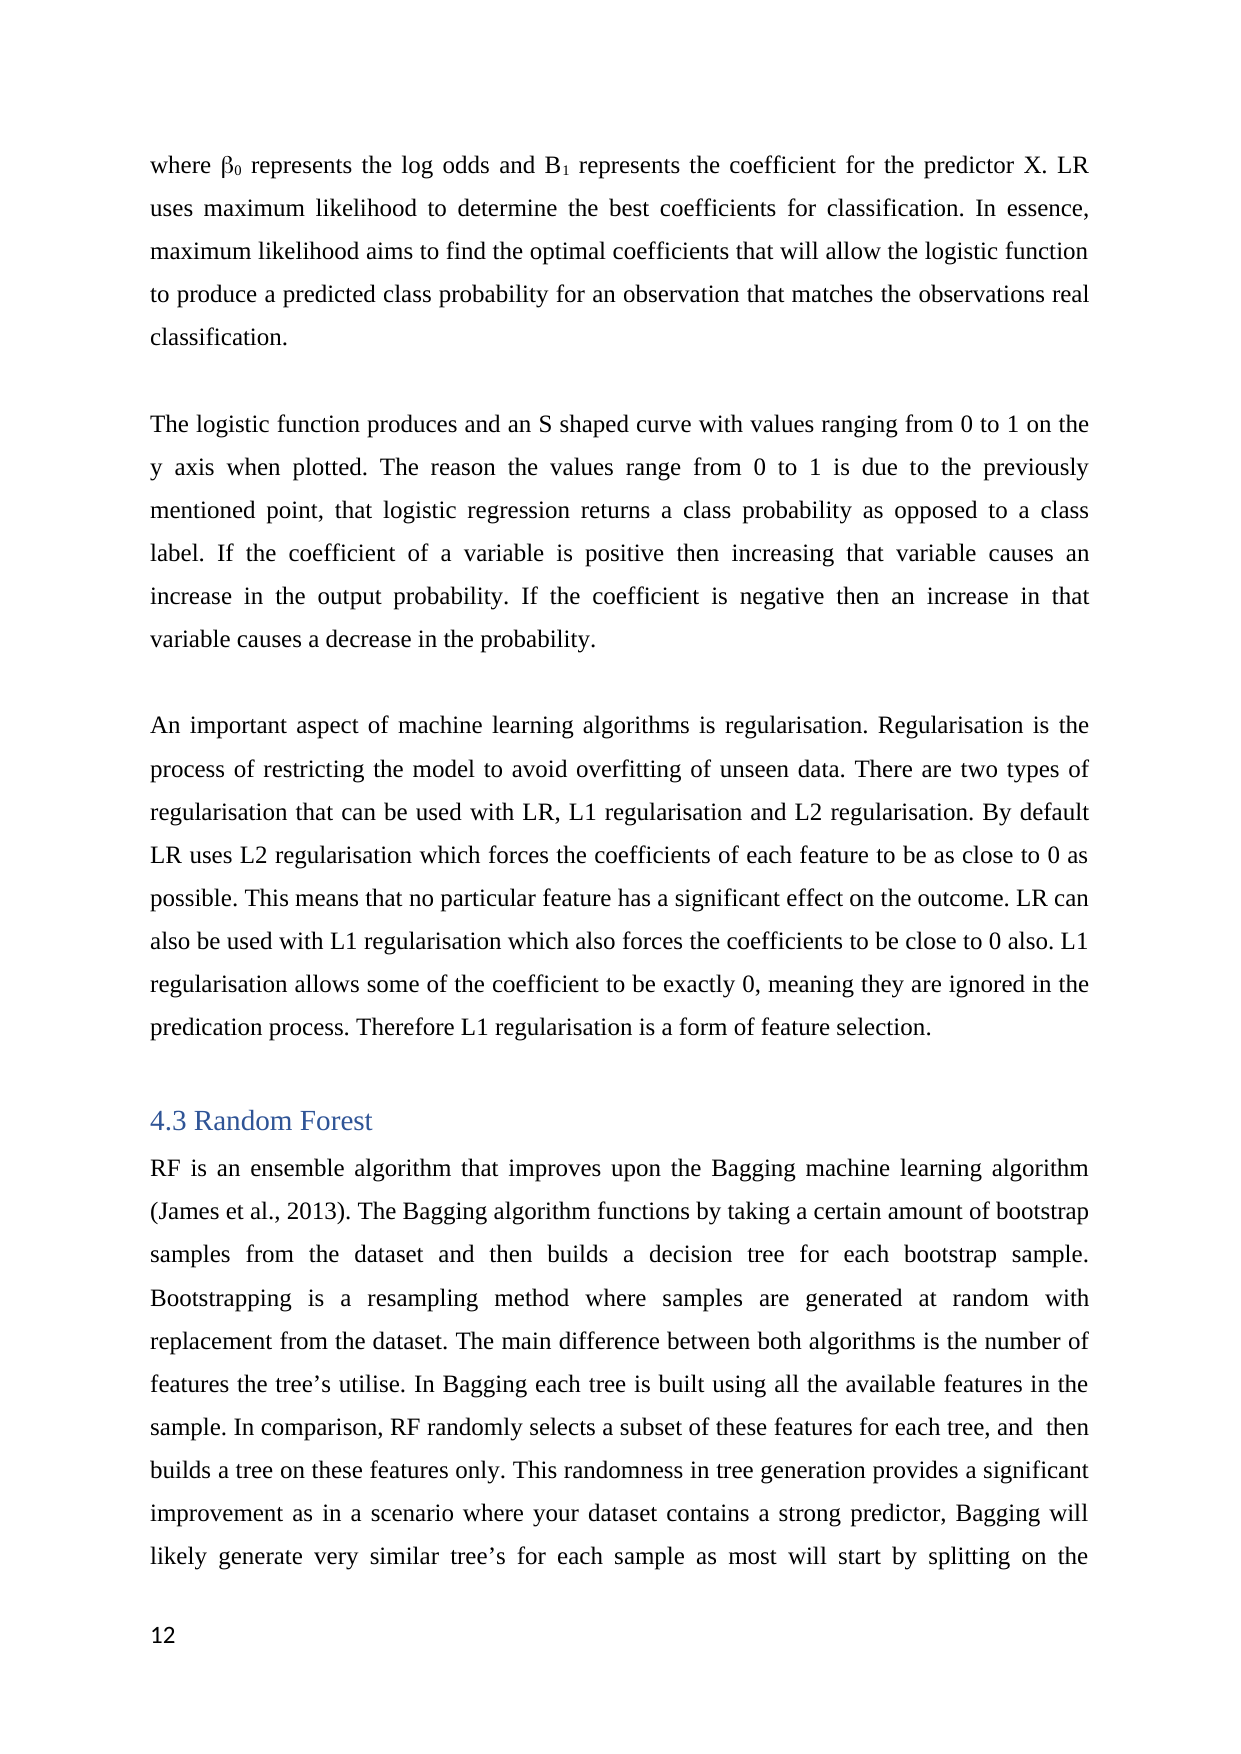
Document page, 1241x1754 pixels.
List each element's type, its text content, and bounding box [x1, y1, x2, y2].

text The logistic function produces and an S shaped curve with values ranging from 0 to 1 on the y axis when plotted. The reason the values range from 0 to 1 is due to the previously mentioned point, that logistic regression returns a class probability as opposed to a class label. If the coefficient of a variable is positive then increasing that variable causes an increase in the output probability. If the coefficient is negative then an increase in that variable causes a decrease in the probability. [150, 409, 1090, 653]
text An important aspect of machine learning algorithms is regularisation. Regularisation is the process of restricting the model to avoid overfitting of unseen data. There are two types of regularisation that can be used with LR, L1 regularisation and L2 regularisation. By default LR uses L2 regularisation which forces the coefficients of each feature to be as close to 0 as possible. This means that no particular feature has a significant effect on the outcome. LR can also be used with L1 regularisation which also forces the coefficients to be close to 0 also. L1 regularisation allows some of the coefficient to be exactly 0, meaning they are ignored in the predication process. Therefore L1 regularisation is a form of feature selection. [150, 711, 1090, 1041]
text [150, 1153, 1090, 1570]
text where 0 represents the log odds and B1 represents the coefficient for the predictor X. LR uses maximum likelihood to determine the best coefficients for classification. In essence, maximum likelihood aims to find the optimal coefficients that will allow the logistic function to produce a predicted class probability for an observation that matches the observations real classification. [150, 150, 1090, 351]
subtitle 4.3 Random Forest [150, 1103, 1090, 1136]
